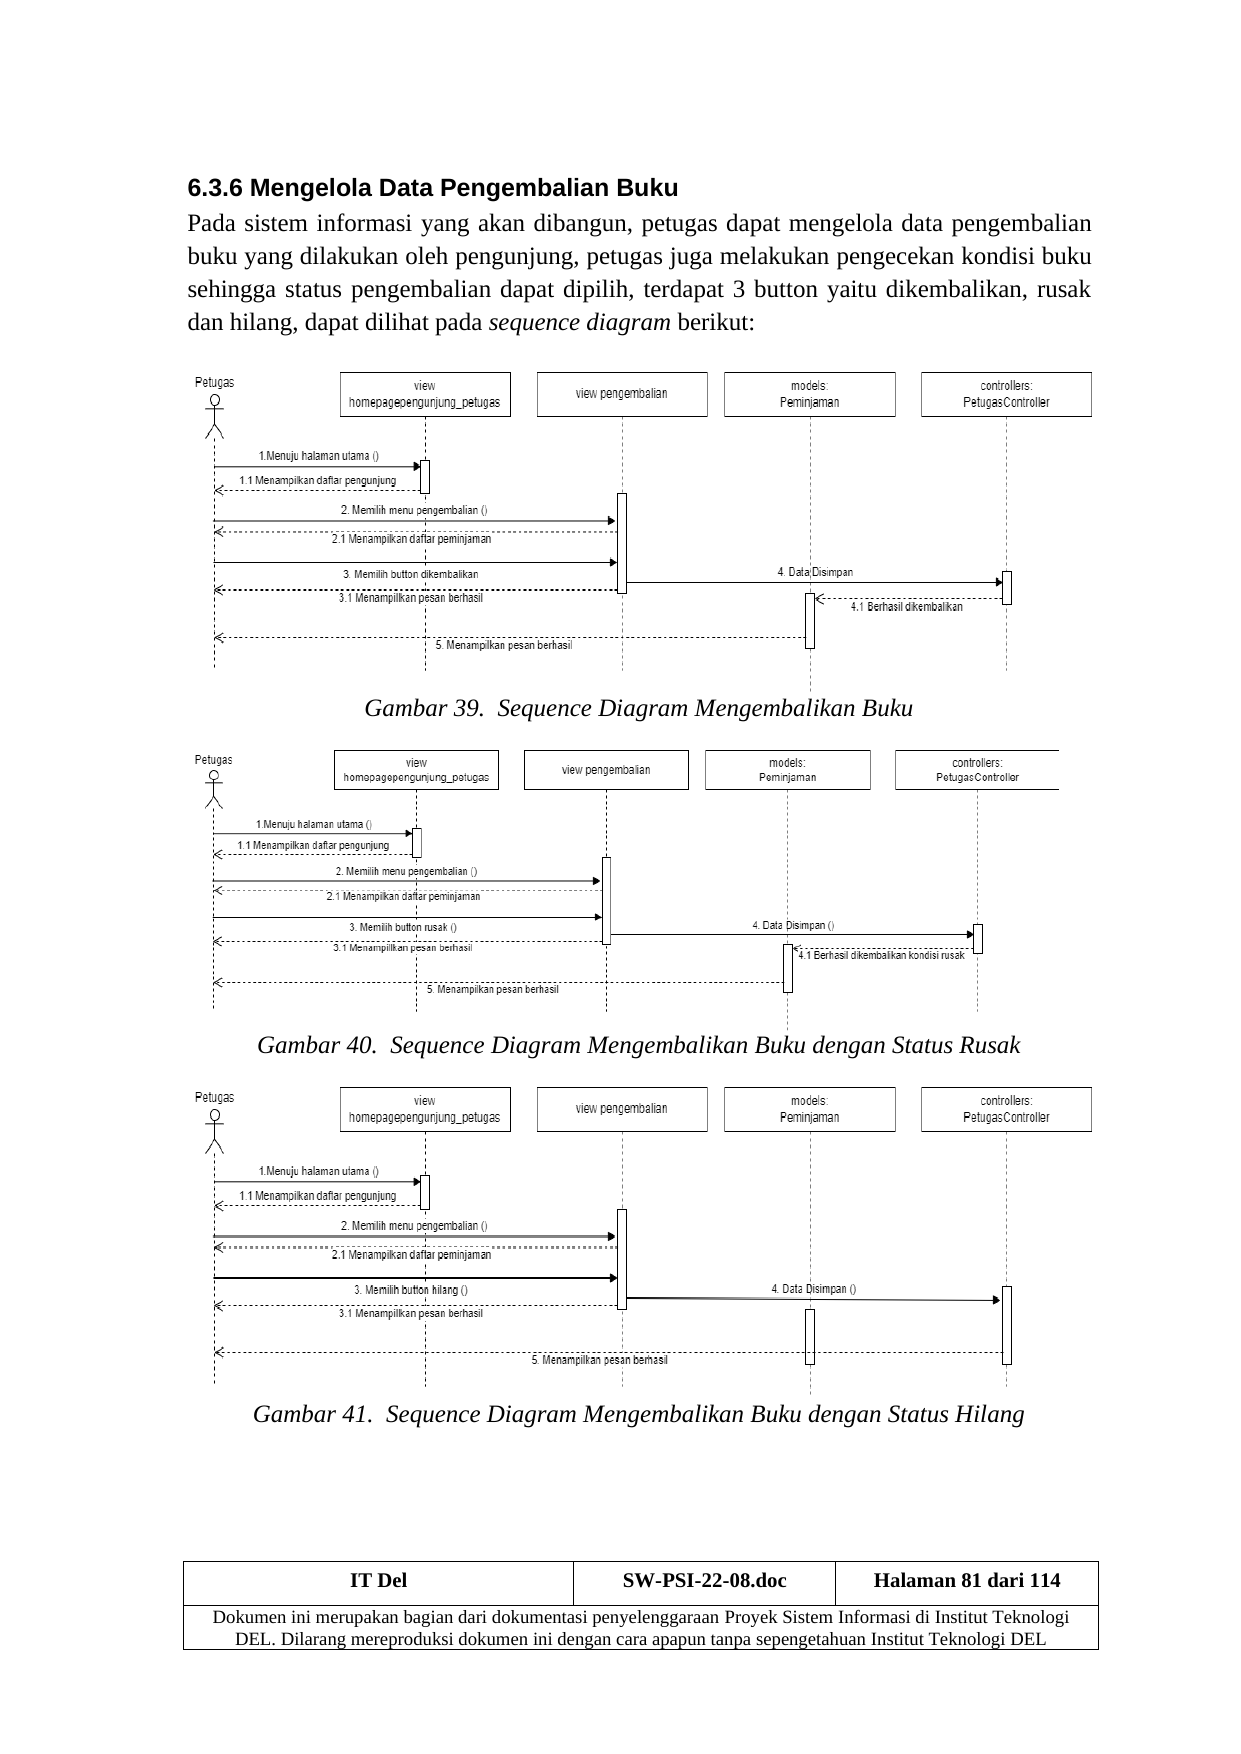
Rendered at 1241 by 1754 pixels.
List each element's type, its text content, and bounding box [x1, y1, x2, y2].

picture [187, 372, 1092, 694]
text Gambar 39. Sequence Diagram Mengembalikan Buku [187, 694, 1092, 722]
picture [187, 1087, 1092, 1399]
text Gambar 40. Sequence Diagram Mengembalikan Buku dengan Status Rusak [187, 1030, 1092, 1059]
text Gambar 41. Sequence Diagram Mengembalikan Buku dengan Status Hilang [187, 1399, 1092, 1427]
text Pada sistem informasi yang akan dibangun, petugas dapat mengelola data pengembalian buku yang dilakukan oleh pengunjung, petugas juga melakukan pengecekan kondisi buku sehingga status pengembalian dapat dipilih, terdapat 3 button yaitu dikembalikan, rusak dan hilang, dapat dilihat pada sequence diagram berikut: [187, 208, 1092, 336]
subtitle 6.3.6 Mengelola Data Pengembalian Buku [187, 173, 1092, 201]
picture [187, 750, 1059, 1031]
